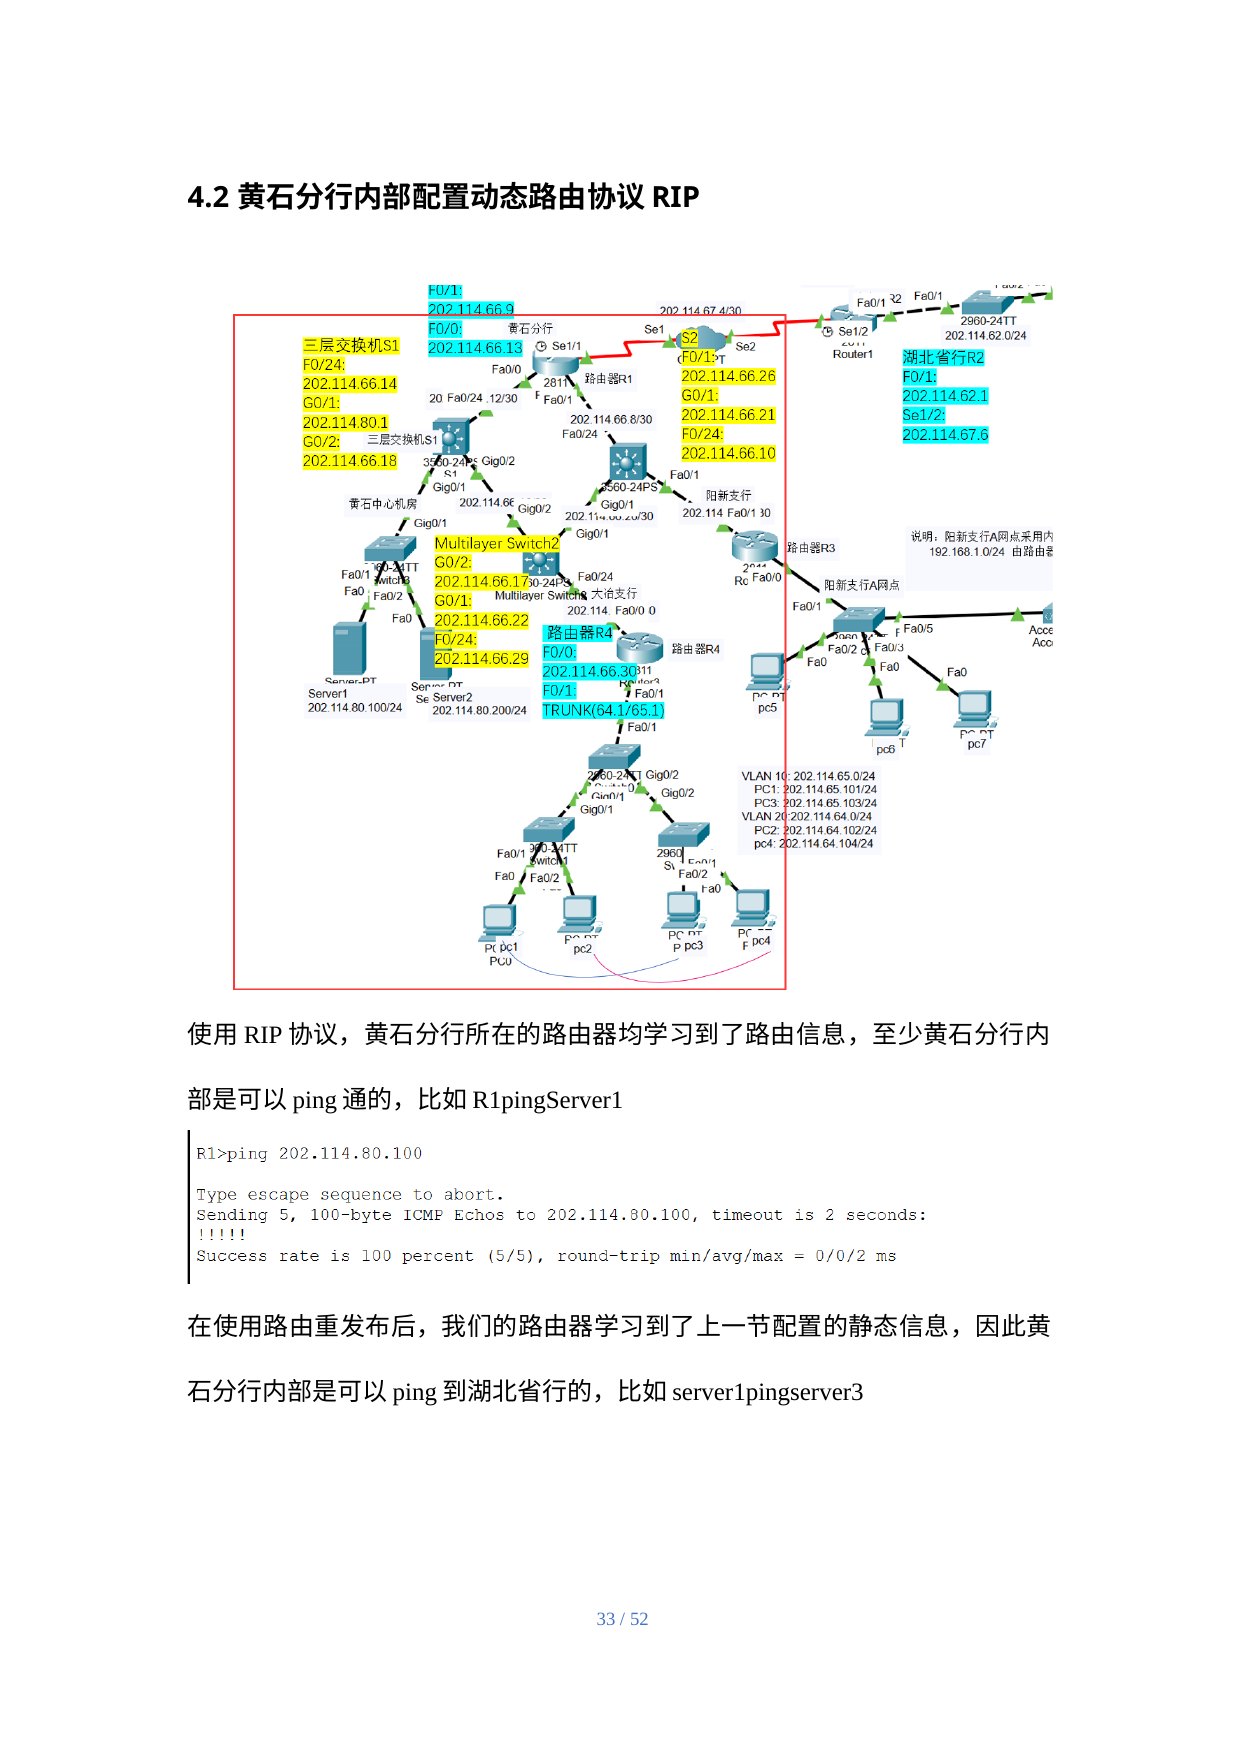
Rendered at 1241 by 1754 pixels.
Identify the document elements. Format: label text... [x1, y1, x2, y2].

picture [187, 1130, 1022, 1284]
subtitle 4.2 黄石分行内部配置动态路由协议RIP [187, 162, 1053, 227]
picture [187, 285, 1053, 997]
text 在使用路由重发布后，我们的路由器学习到了上一节配置的静态信息，因此黄石分行内部是可以ping到湖北省行的，比如server1pingserver3 [187, 1292, 1053, 1422]
text 使用RIP协议，黄石分行所在的路由器均学习到了路由信息，至少黄石分行内部是可以ping通的，比如R1pingServer1 [187, 1000, 1053, 1130]
